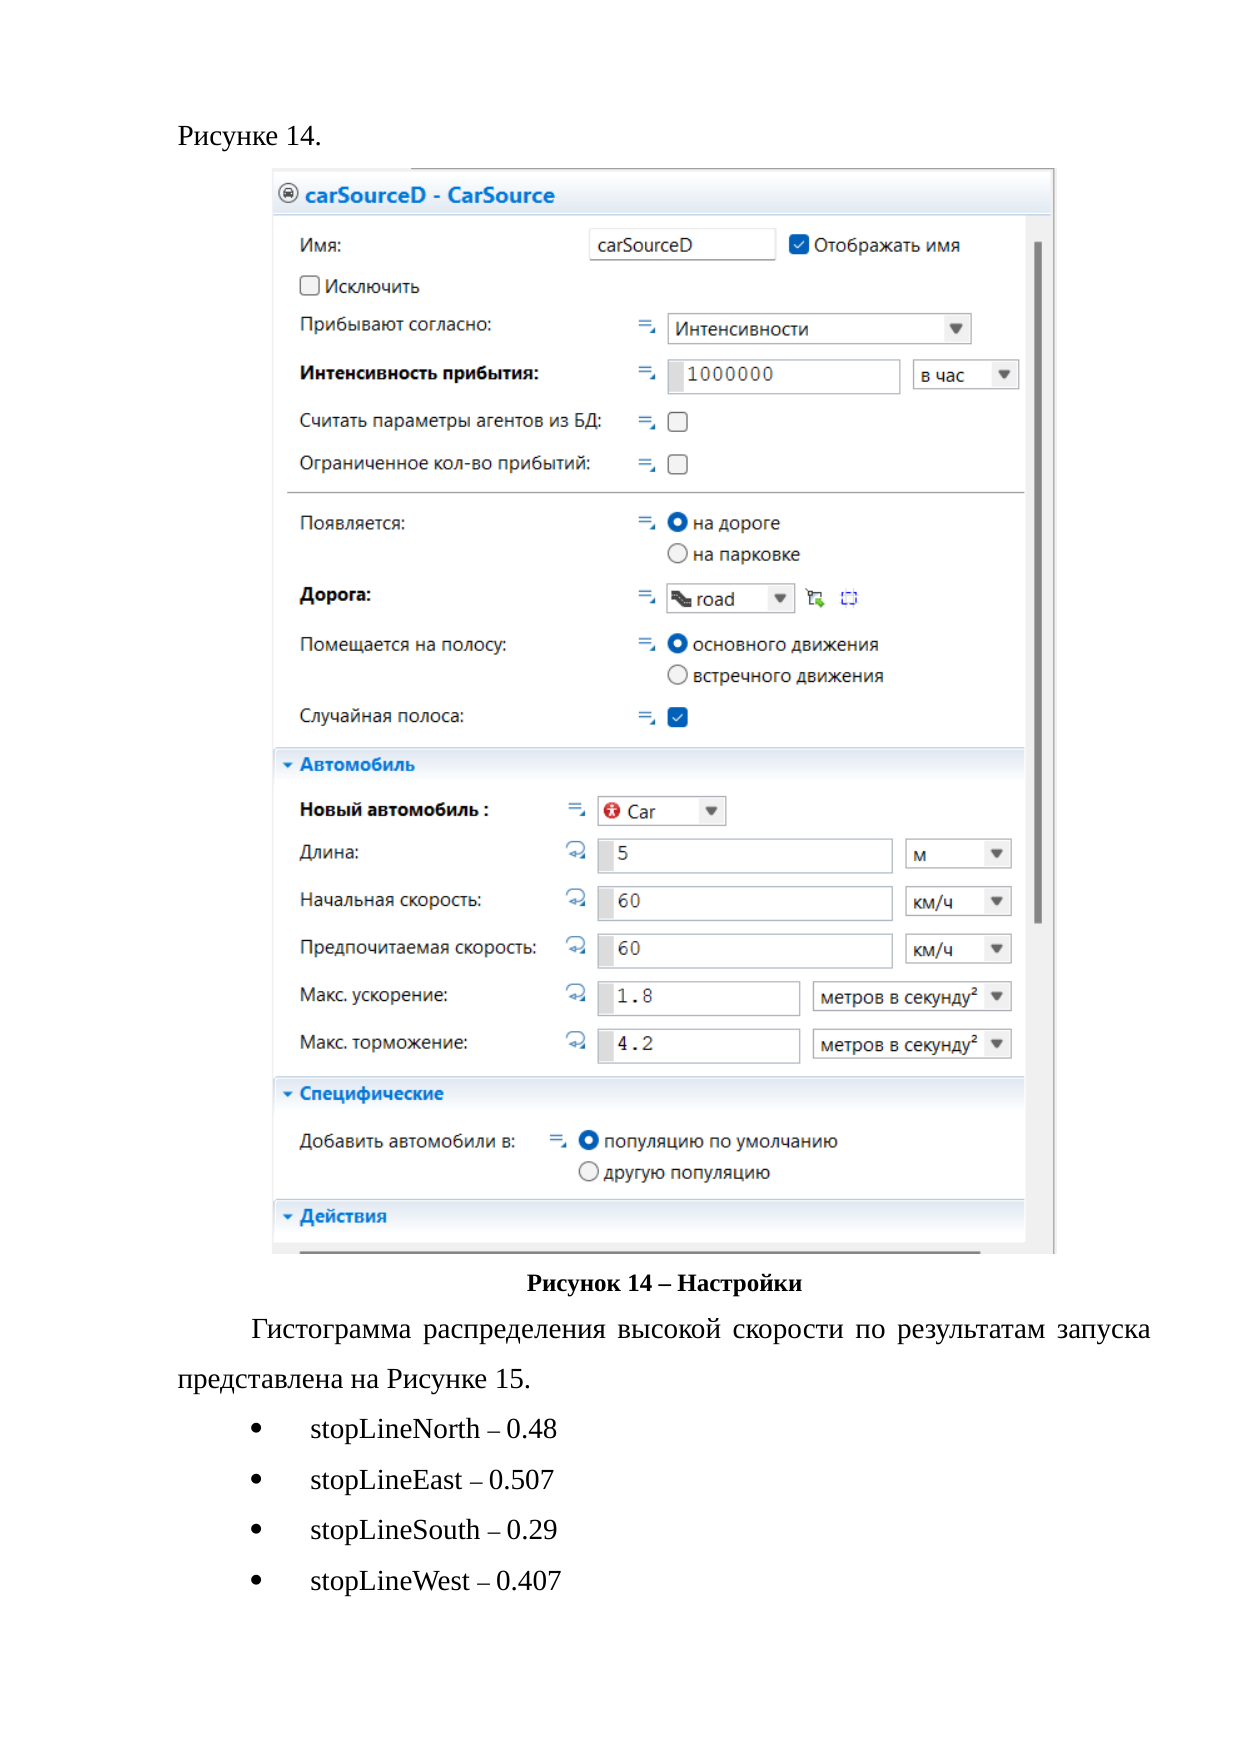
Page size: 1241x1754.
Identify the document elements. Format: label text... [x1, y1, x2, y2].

list stopLineNorth – 0.48 [251, 1412, 1152, 1445]
text Гистограмма распределения высокой скорости по результатам запуска представлена на Рисунке 15. [177, 1311, 1152, 1395]
list stopLineSouth – 0.29 [251, 1512, 1152, 1546]
list stopLineEast – 0.507 [251, 1462, 1152, 1496]
picture [271, 168, 1057, 1254]
list stopLineWest – 0.407 [251, 1563, 1152, 1597]
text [177, 118, 1152, 152]
text Рисунок 14 – Настройки [177, 1268, 1152, 1297]
